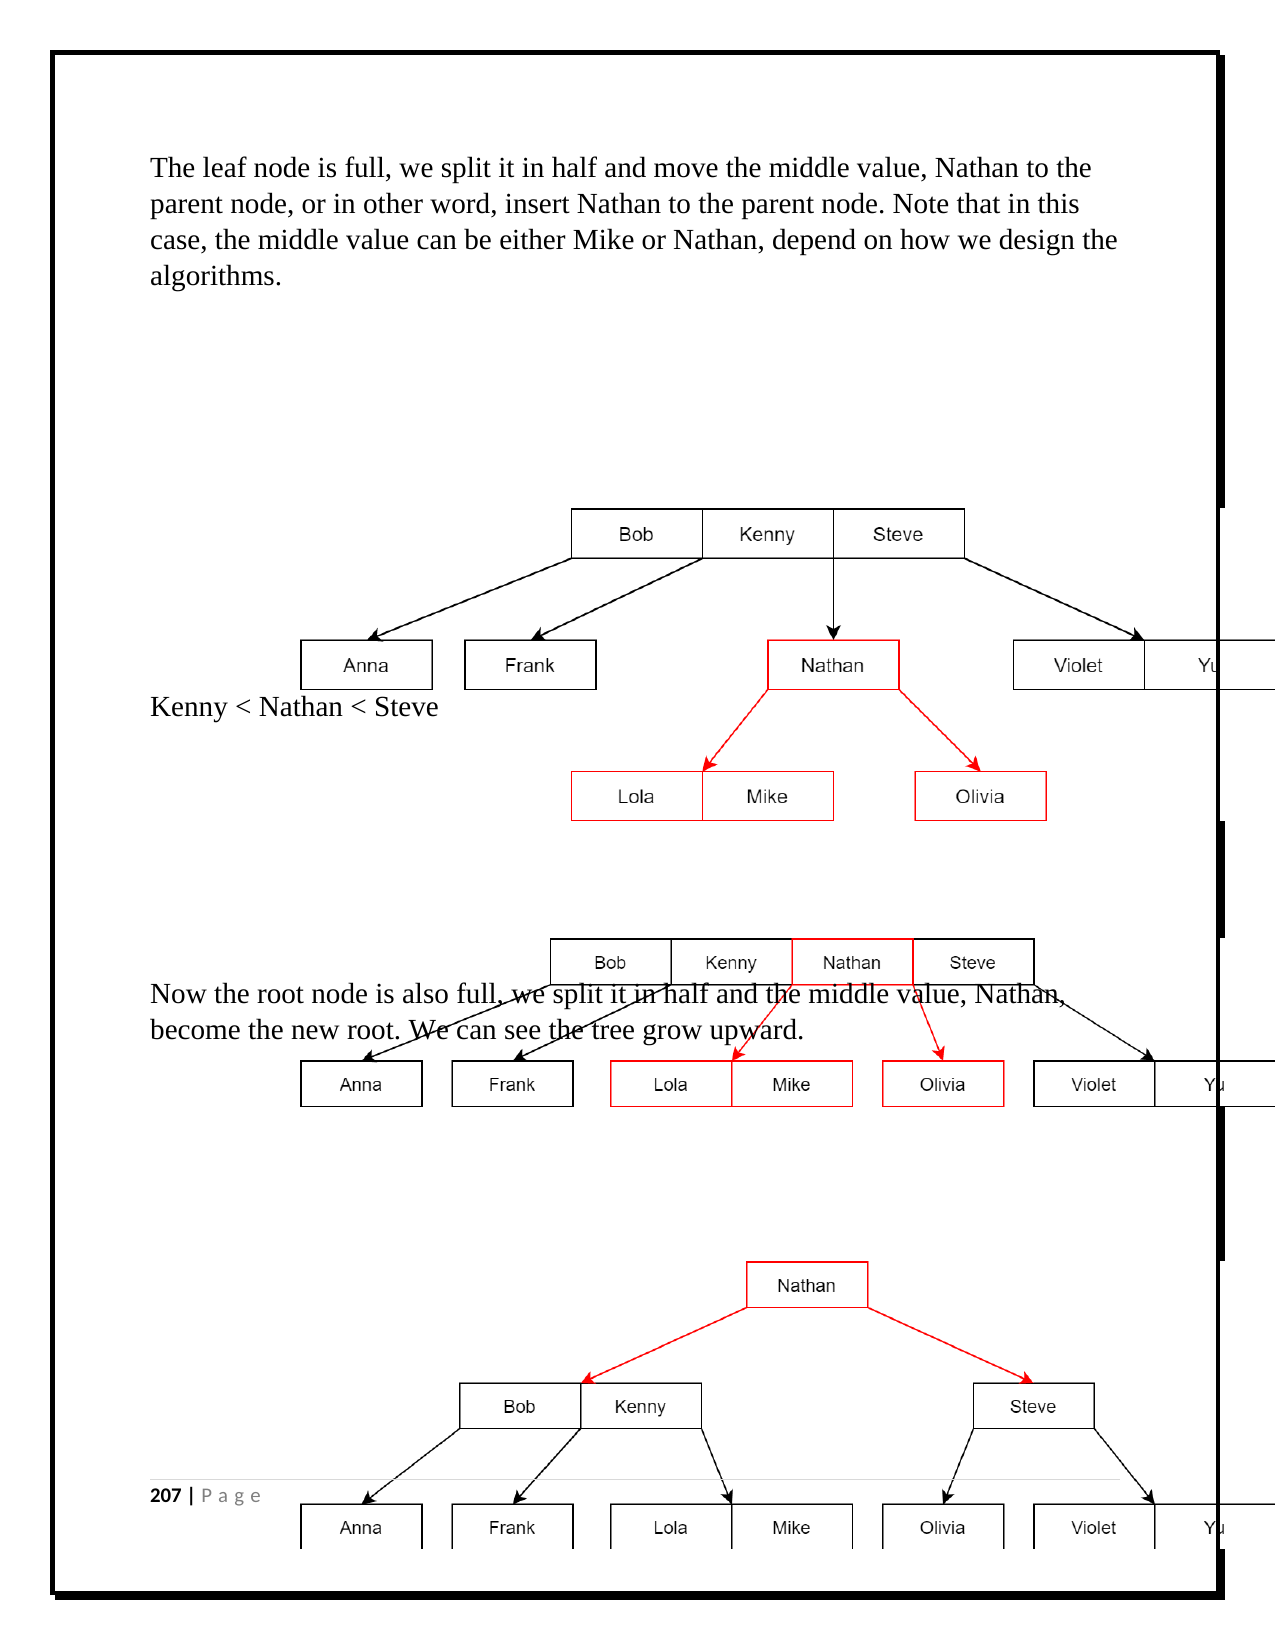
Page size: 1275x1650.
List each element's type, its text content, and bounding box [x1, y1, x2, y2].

text The leaf node is full, we split it in half and move the middle value, Nathan to the parent node, or in other word, insert Nathan to the parent node. Note that in this case, the middle value can be either Mike or Nathan, depend on how we design the algorithms. [150, 150, 1120, 292]
text Kenny < Nathan < Steve [150, 689, 300, 723]
text Now the root node is also full, we split it in half and the middle value, Nathan, become the new root. We can see the tree grow upward. [150, 976, 300, 1046]
